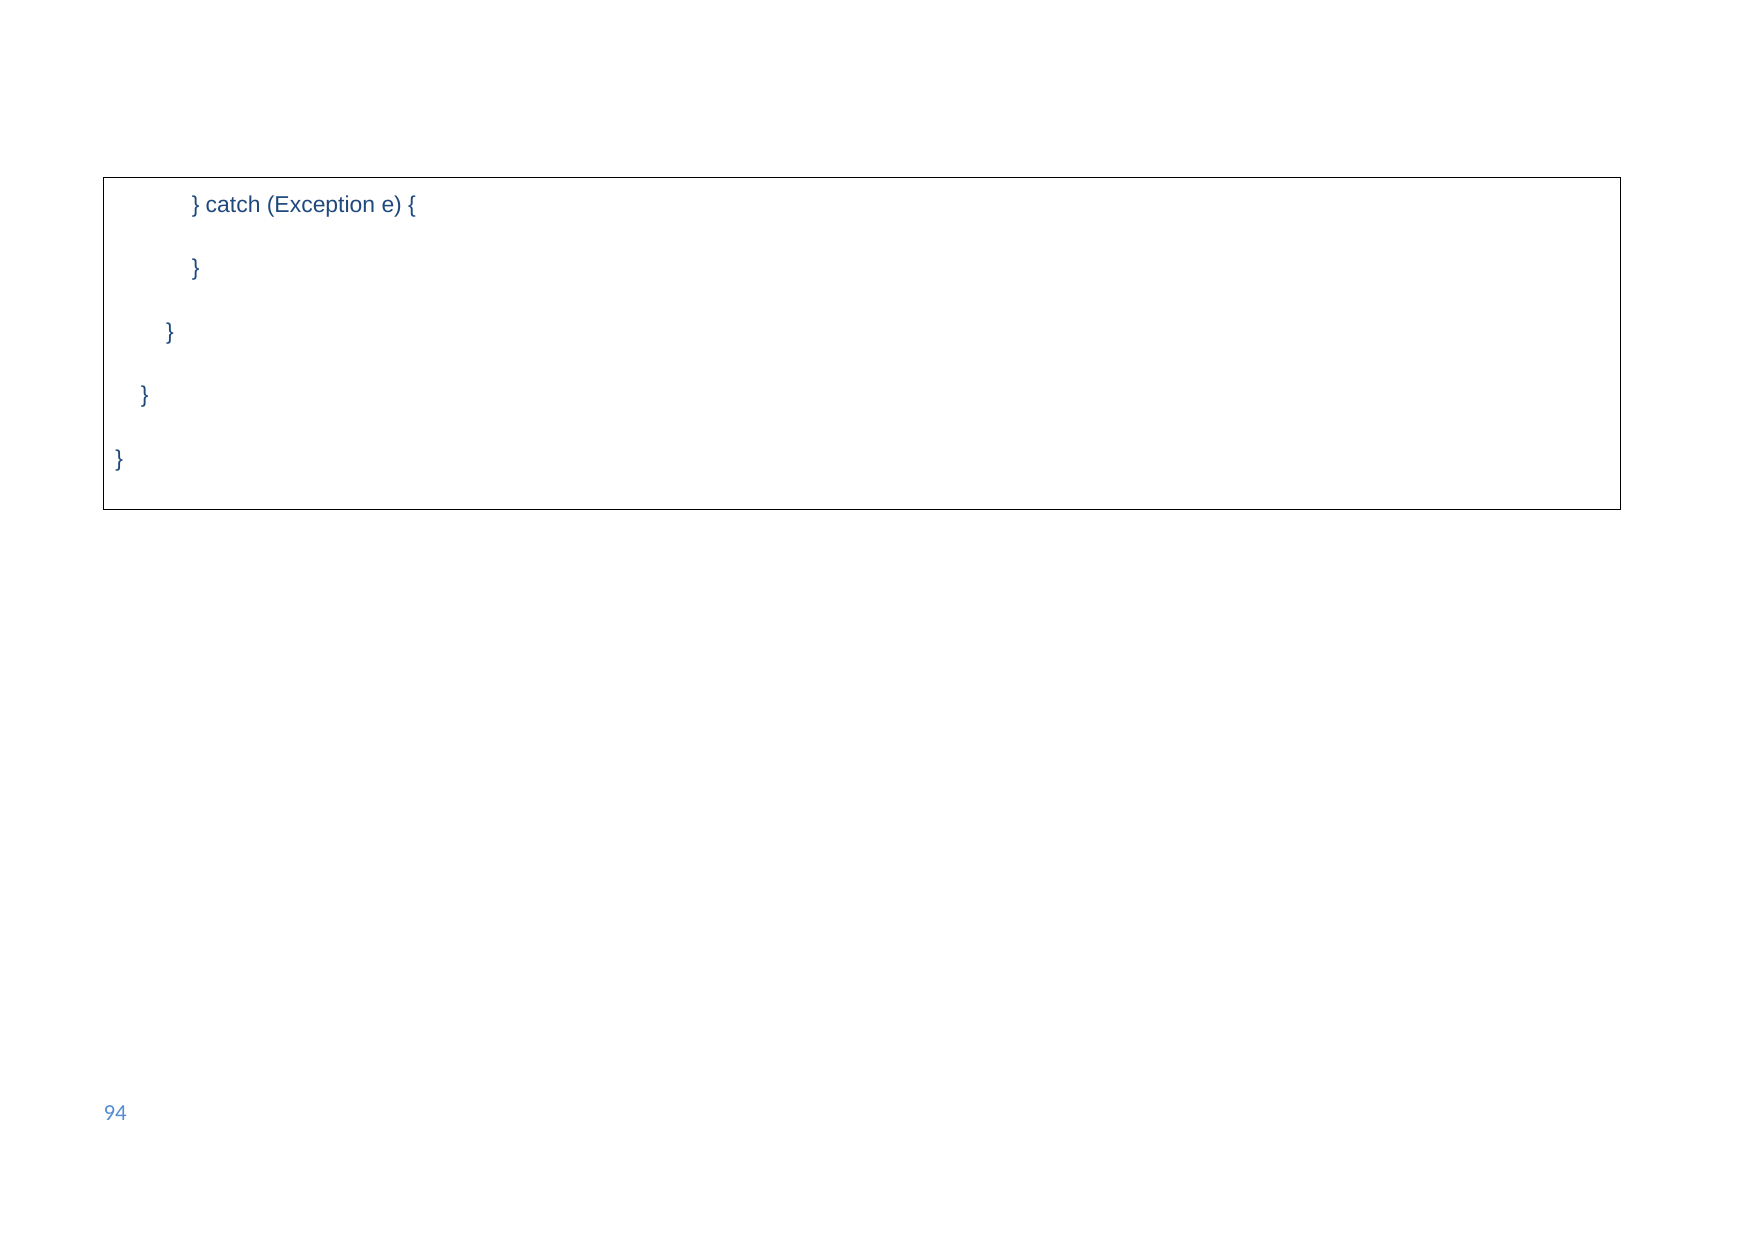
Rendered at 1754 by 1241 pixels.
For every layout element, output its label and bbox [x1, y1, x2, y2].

table_header [104, 178, 1620, 508]
